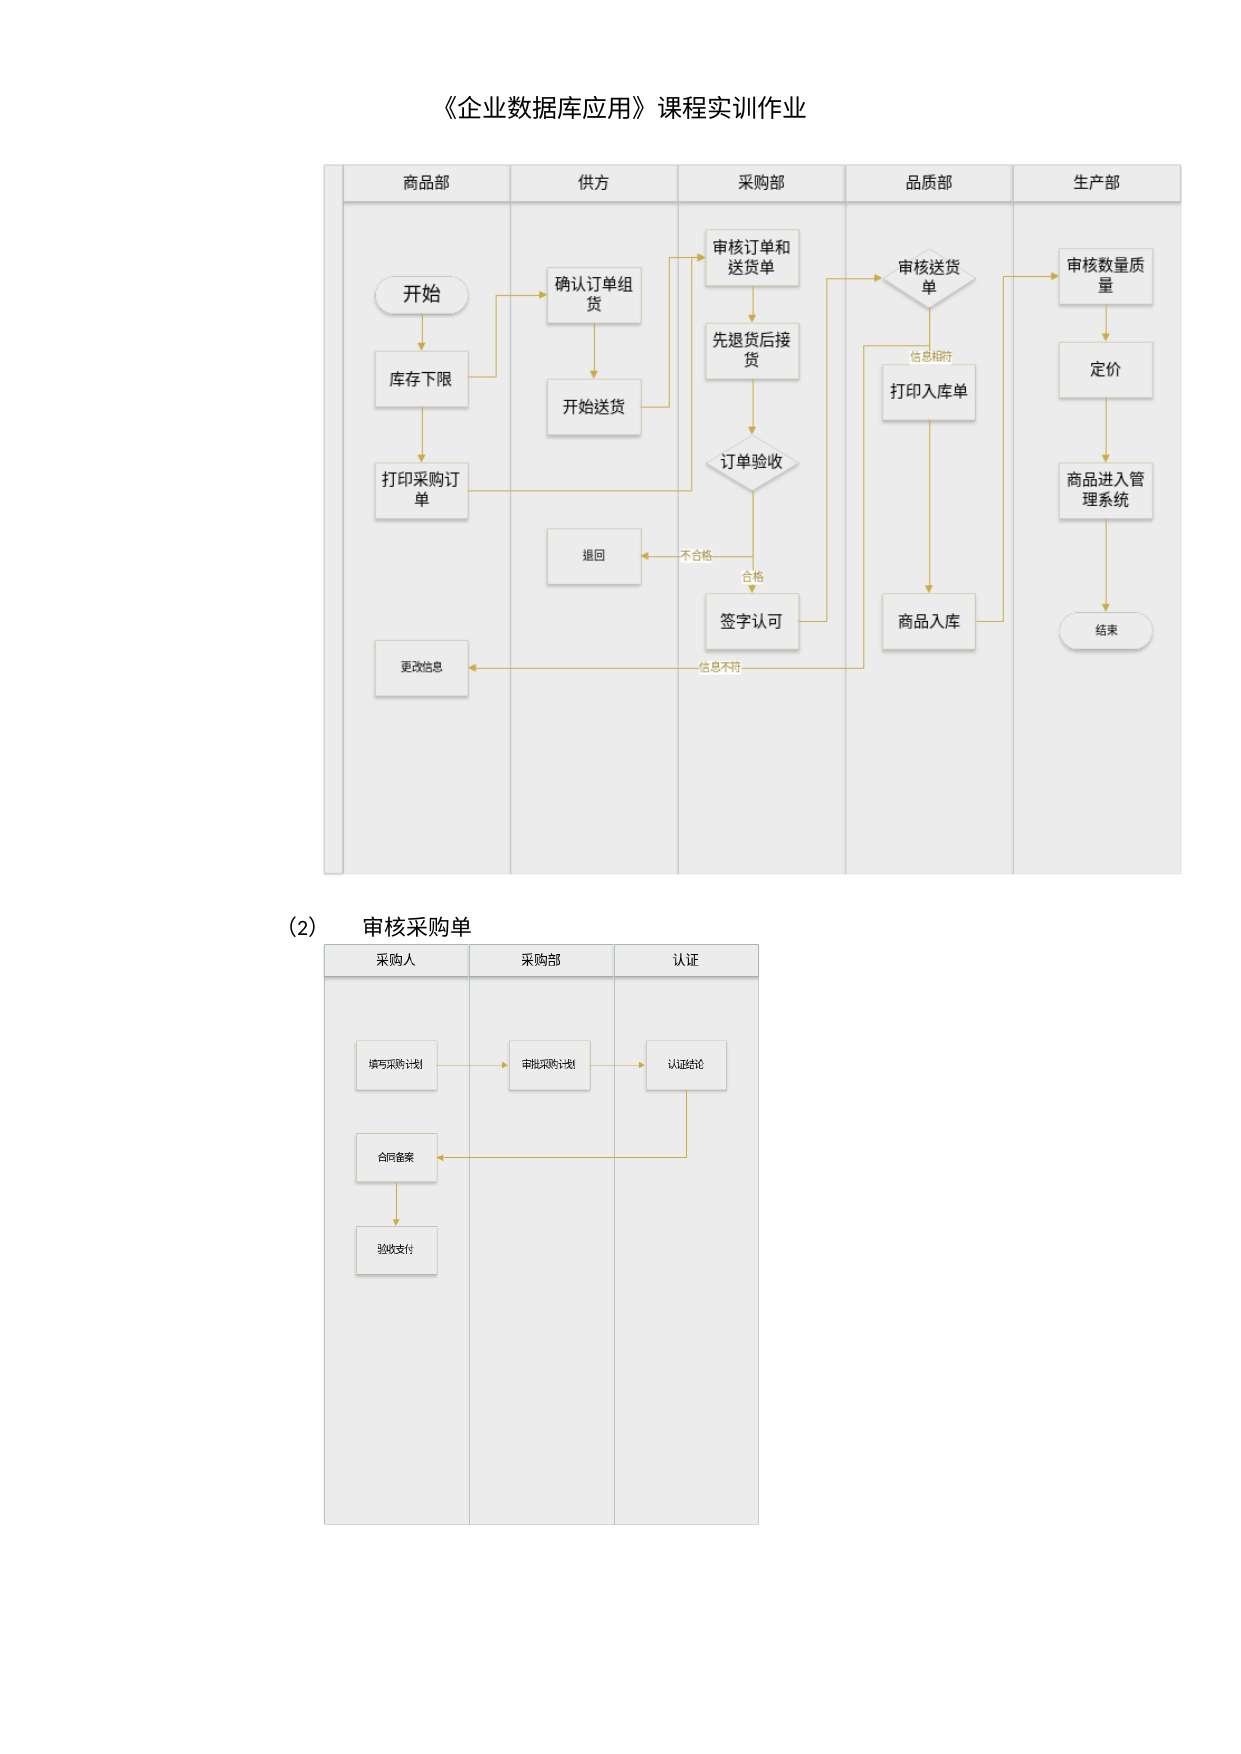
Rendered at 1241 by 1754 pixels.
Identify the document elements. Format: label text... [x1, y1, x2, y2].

list 审核采购单 [275, 909, 1053, 942]
